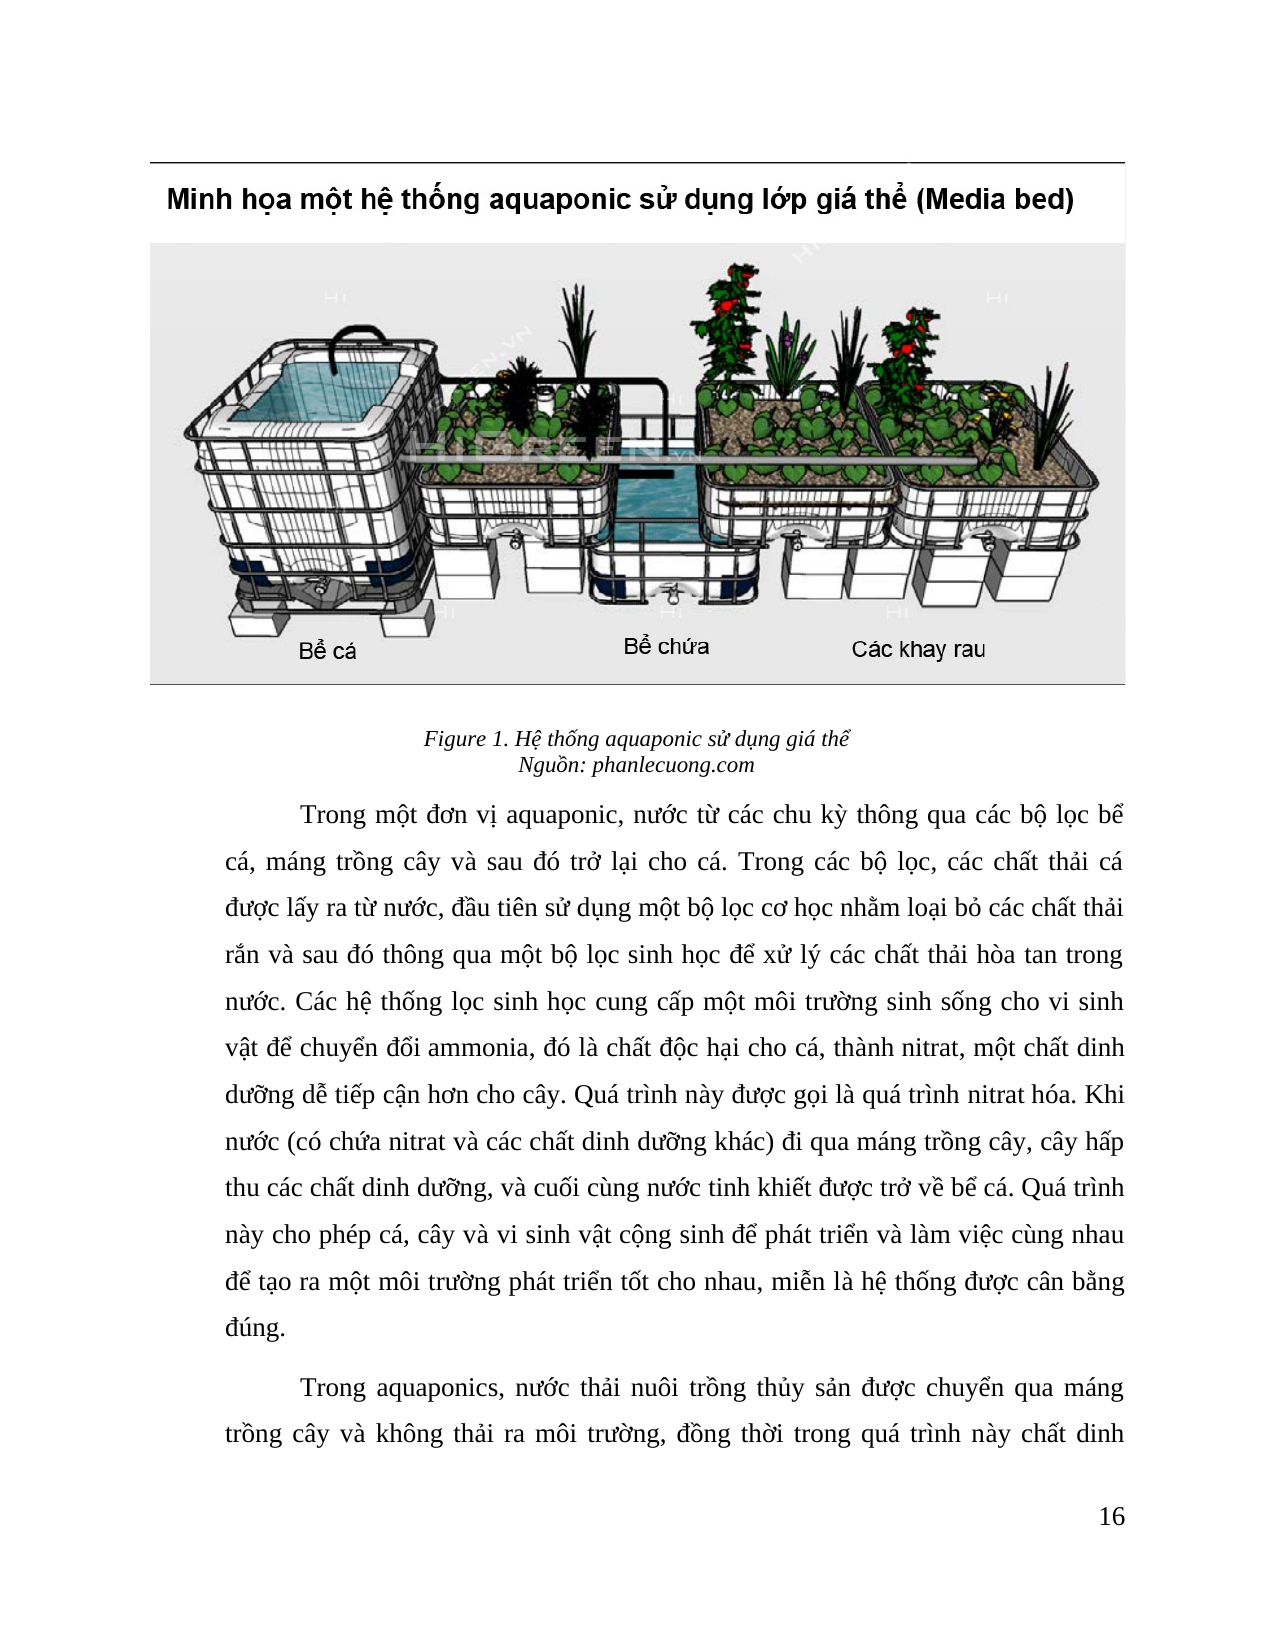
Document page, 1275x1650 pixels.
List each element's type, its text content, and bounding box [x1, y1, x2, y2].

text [225, 1371, 1125, 1448]
text Trong một đơn vị aquaponic, nước từ các chu kỳ thông qua các bộ lọc bể cá, máng trồng cây và sau đó trở lại cho cá. Trong các bộ lọc, các chất thải cá được lấy ra từ nước, đầu tiên sử dụng một bộ lọc cơ học nhằm loại bỏ các chất thải rắn và sau đó thông qua một bộ lọc sinh học để xử lý các chất thải hòa tan trong nước. Các hệ thống lọc sinh học cung cấp một môi trường sinh sống cho vi sinh vật để chuyển đổi ammonia, đó là chất độc hại cho cá, thành nitrat, một chất dinh dưỡng dễ tiếp cận hơn cho cây. Quá trình này được gọi là quá trình nitrat hóa. Khi nước (có chứa nitrat và các chất dinh dưỡng khác) đi qua máng trồng cây, cây hấp thu các chất dinh dưỡng, và cuối cùng nước tinh khiết được trở về bể cá. Quá trình này cho phép cá, cây và vi sinh vật cộng sinh để phát triển và làm việc cùng nhau để tạo ra một môi trường phát triển tốt cho nhau, miễn là hệ thống được cân bằng đúng. [225, 798, 1125, 1343]
text Figure 1. Hệ thống aquaponic sử dụng giá thể Nguồn: phanlecuong.com [150, 725, 1125, 777]
picture [150, 150, 1125, 685]
